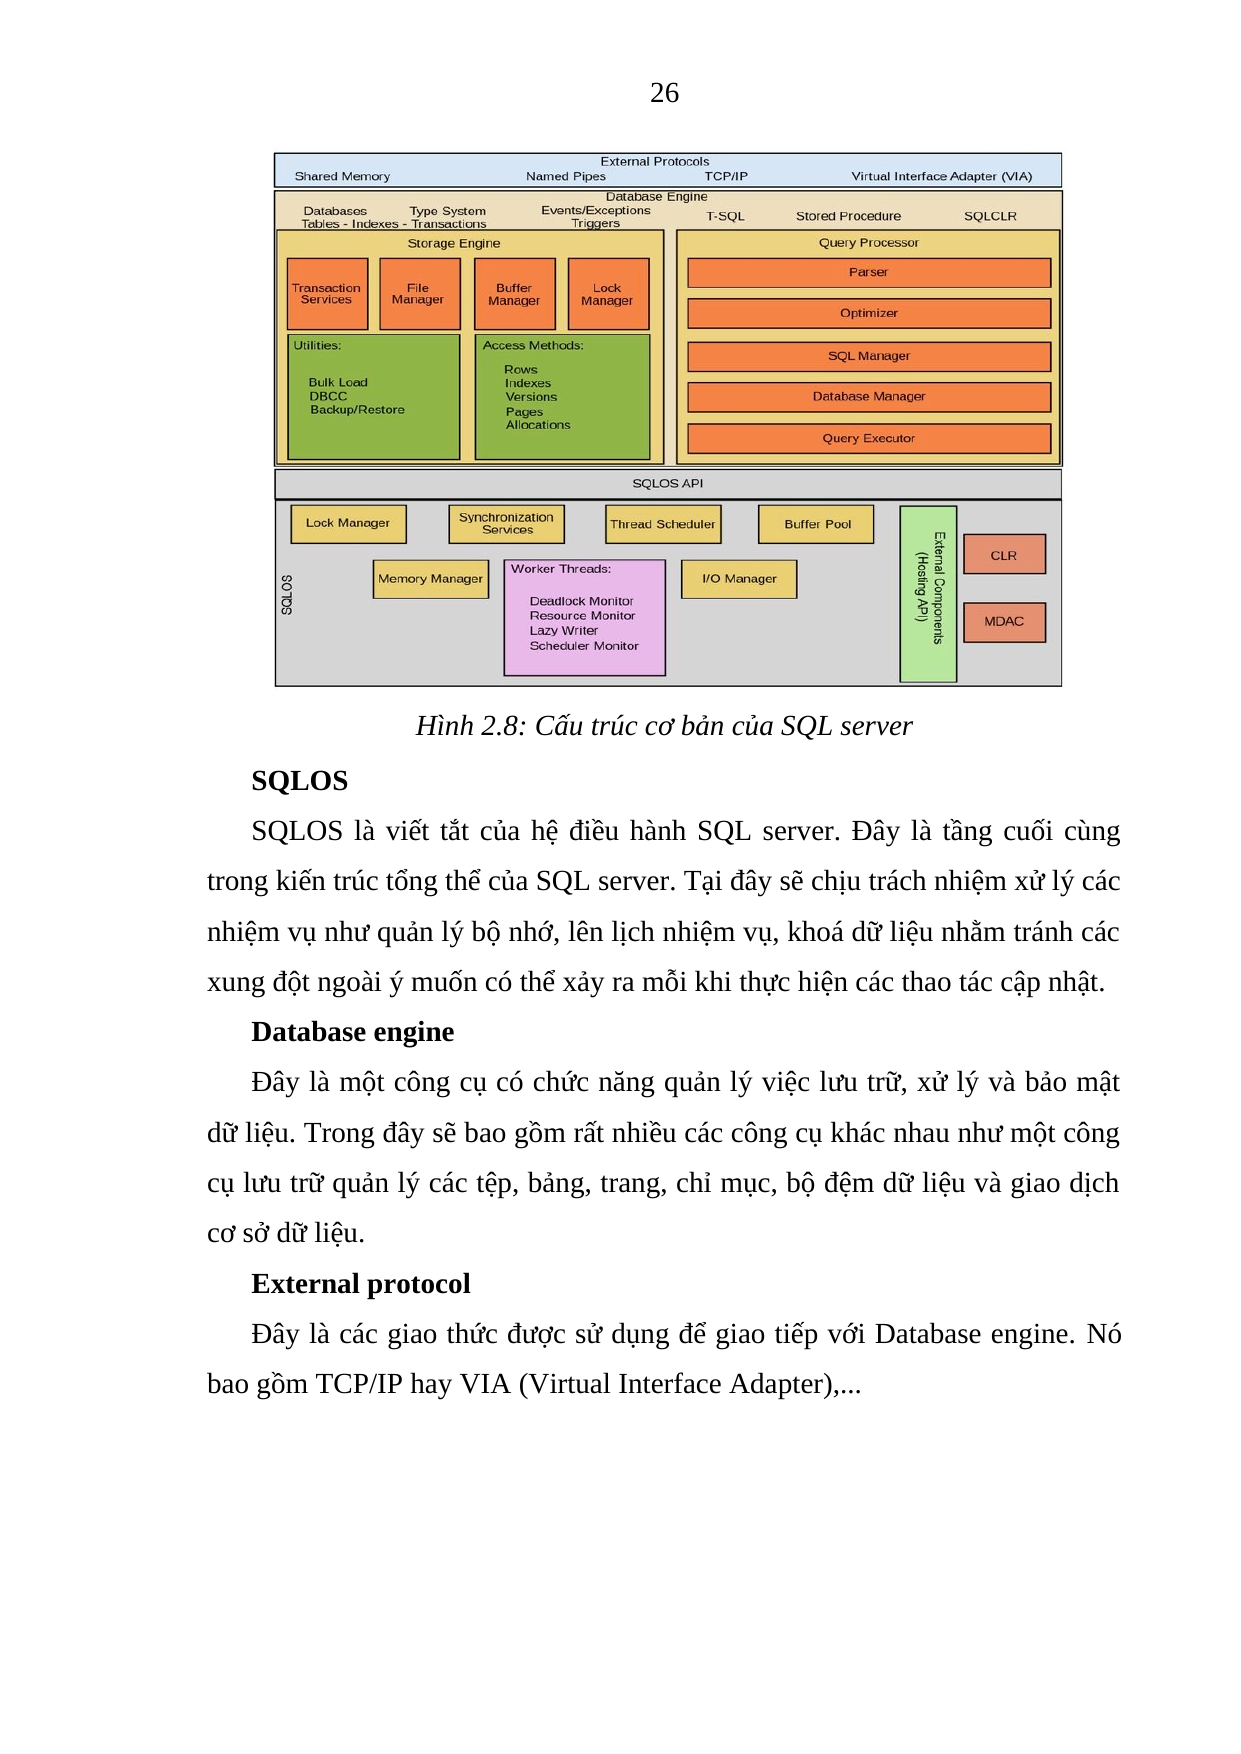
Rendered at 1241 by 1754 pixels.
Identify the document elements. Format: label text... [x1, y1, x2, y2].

text Đây là một công cụ có chức năng quản lý việc lưu trữ, xử lý và bảo mật dữ liệu. Trong đây sẽ bao gồm rất nhiều các công cụ khác nhau như một công cụ lưu trữ quản lý các tệp, bảng, trang, chỉ mục, bộ đệm dữ liệu và giao dịch cơ sở dữ liệu. [207, 1064, 1122, 1249]
text External protocol [207, 1266, 1122, 1299]
picture [258, 147, 1071, 692]
text Đây là các giao thức được sử dụng để giao tiếp với Database engine. Nó bao gồm TCP/IP hay VIA (Virtual Interface Adapter),... [207, 1316, 1122, 1400]
text SQLOS [207, 763, 1122, 796]
text Database engine [207, 1014, 1122, 1048]
text Hình 2.8: Cấu trúc cơ bản của SQL server [207, 708, 1122, 742]
text SQLOS là viết tắt của hệ điều hành SQL server. Đây là tầng cuối cùng trong kiến trúc tổng thể của SQL server. Tại đây sẽ chịu trách nhiệm xử lý các nhiệm vụ như quản lý bộ nhớ, lên lịch nhiệm vụ, khoá dữ liệu nhằm tránh các xung đột ngoài ý muốn có thể xảy ra mỗi khi thực hiện các thao tác cập nhật. [207, 813, 1122, 997]
